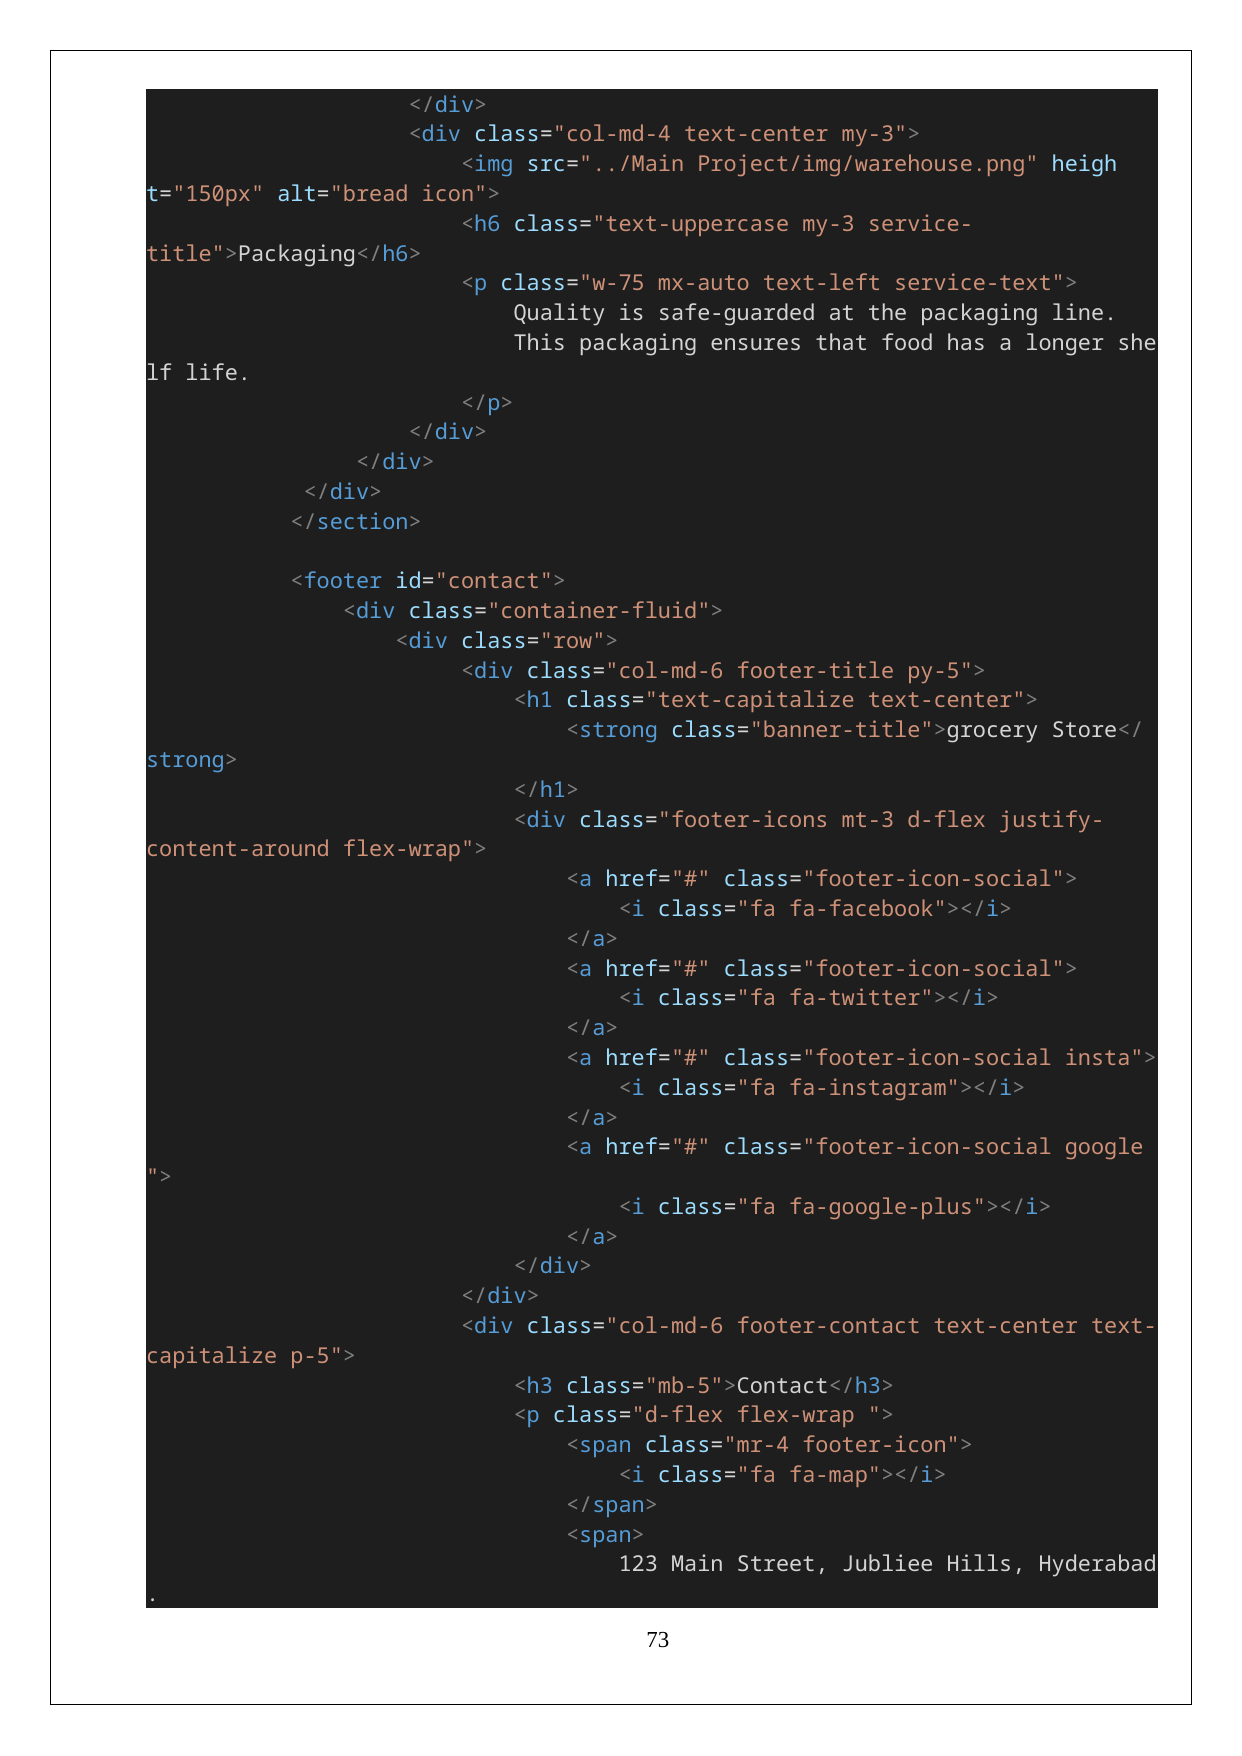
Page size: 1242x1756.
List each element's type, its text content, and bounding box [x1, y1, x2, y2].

text </h1> [146, 774, 1158, 804]
text <i class="fa fa-instagram"></i> [146, 1072, 1158, 1102]
text </a> [146, 1102, 1158, 1131]
text <footer id="contact"> [146, 565, 1158, 595]
text <h3 class="mb-5">Contact</h3> [146, 1370, 1158, 1399]
text <i class="fa fa-map"></i> [146, 1459, 1158, 1489]
text <strong class="banner-title">grocery Store</strong> [146, 714, 1158, 774]
text <div class="col-md-6 footer-contact text-center text-capitalize p-5"> [146, 1310, 1158, 1370]
text <p class="d-flex flex-wrap "> [146, 1399, 1158, 1429]
text <div class="col-md-6 footer-title py-5"> [146, 655, 1158, 684]
text <i class="fa fa-twitter"></i> [146, 982, 1158, 1012]
text <a href="#" class="footer-icon-social google"> [146, 1131, 1158, 1191]
text <i class="fa fa-google-plus"></i> [146, 1191, 1158, 1221]
text </div> [146, 476, 1158, 506]
text </a> [146, 923, 1158, 953]
text </section> [146, 506, 1158, 536]
text <h6 class="text-uppercase my-3 service-title">Packaging</h6> [146, 208, 1158, 267]
text <p class="w-75 mx-auto text-left service-text"> [146, 267, 1158, 297]
text </div> [146, 1251, 1158, 1280]
text <div class="col-md-4 text-center my-3"> [146, 118, 1158, 148]
text <span> [146, 1519, 1158, 1548]
text <a href="#" class="footer-icon-social"> [146, 953, 1158, 982]
text <h1 class="text-capitalize text-center"> [146, 684, 1158, 714]
text 123 Main Street, Jubliee Hills, Hyderabad. [146, 1548, 1158, 1608]
text </div> [146, 416, 1158, 446]
text </span> [146, 1489, 1158, 1519]
text <div class="footer-icons mt-3 d-flex justify-content-around flex-wrap"> [146, 804, 1158, 863]
text <div class="container-fluid"> [146, 595, 1158, 625]
text This packaging ensures that food has a longer shelf life. [146, 327, 1158, 387]
text </div> [146, 89, 1158, 118]
text <a href="#" class="footer-icon-social"> [146, 863, 1158, 893]
text <span class="mr-4 footer-icon"> [146, 1429, 1158, 1459]
text <div class="row"> [146, 625, 1158, 655]
text </a> [146, 1221, 1158, 1251]
text </div> [146, 446, 1158, 476]
text </p> [146, 387, 1158, 416]
text <i class="fa fa-facebook"></i> [146, 893, 1158, 923]
text <img src="../Main Project/img/warehouse.png" height="150px" alt="bread icon"> [146, 148, 1158, 208]
text Quality is safe-guarded at the packaging line. [146, 297, 1158, 327]
text <a href="#" class="footer-icon-social insta"> [146, 1042, 1158, 1072]
text </div> [146, 1280, 1158, 1310]
text </a> [146, 1012, 1158, 1042]
